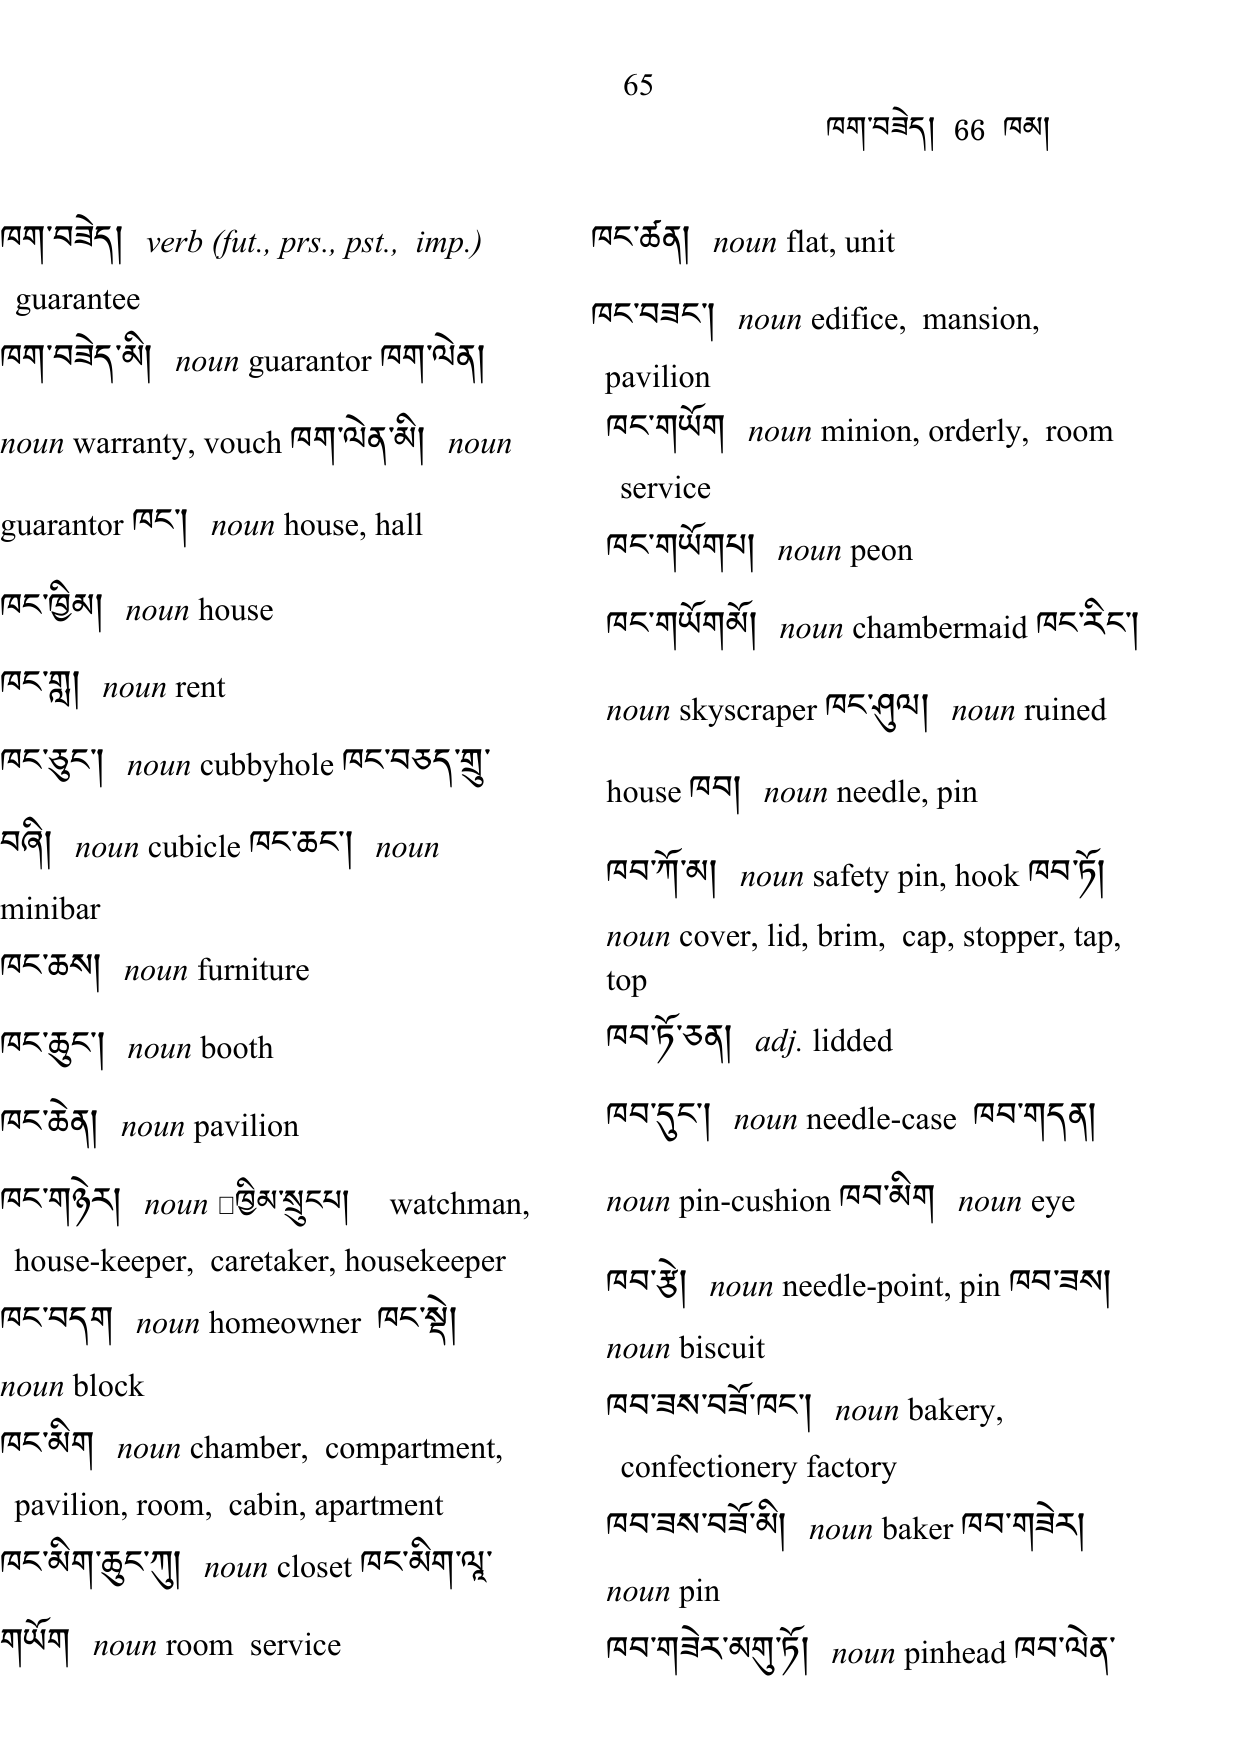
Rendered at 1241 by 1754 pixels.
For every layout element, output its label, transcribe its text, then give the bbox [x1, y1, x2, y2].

text ཁང་མིག་ཆུང་ཀུ། noun closet ཁང་མིག་ལཱ་གཡོག noun room service [0, 1534, 512, 1678]
text ཁབ་ཟས་བཟོ་ཁང་། noun bakery, confectionery factory [606, 1377, 1150, 1484]
text 65 [0, 67, 654, 103]
text ཁང་གླ། noun rent [0, 654, 591, 720]
text ཁབ་གཟེར་མགུ་ཏོ། noun pinhead ཁབ་ལེན་ལྕགས། noun magnet ཁབ་ལེན་ལྕགས་བཟོ། noun [606, 1620, 1146, 1686]
text ཁང་གཡོགཔ། noun peon [606, 517, 1182, 583]
text ཁག་བཟེད། verb (fut., prs., pst., imp.) guarantee [0, 209, 551, 316]
text ཁང་གཡོགམོ། noun chambermaid ཁང་རིང༌། noun skyscraper ཁང་ཤུལ། noun ruined house ཁབ། noun needle, pin [606, 595, 1168, 825]
text ཁང་བཟང༌། noun edifice, mansion, pavilion [591, 286, 1050, 394]
text ཁང་ཅུང༌། noun cubbyhole ཁང་བཅད་གྲུ་བཞི། noun cubicle ཁང་ཆང༌། noun minibar [0, 732, 525, 926]
text ཁབ་ཀོ་མ། noun safety pin, hook ཁབ་ཏོ། noun cover, lid, brim, cap, stopper, tap, top [606, 843, 1164, 997]
text ཁབ་ཟས་བཟོ་མི། noun baker ཁབ་གཟེར། noun pin [606, 1496, 1094, 1608]
text ཁབ་ཏོ་ཅན། adj. lidded [606, 1009, 1182, 1075]
text ཁབ་རྩེ། noun needle-point, pin ཁབ་ཟས། noun biscuit [606, 1253, 1146, 1365]
text ཁང་ཚན། noun flat, unit [591, 209, 1182, 275]
text ཁང་ཆེན། noun pavilion [0, 1093, 591, 1159]
text ཁང་ཁྱིམ། noun house [0, 577, 591, 643]
text ཁག་བཟེད་མི། noun guarantor ཁག་ལེན། noun warranty, vouch ཁག་ལེན་མི། noun guarantor ཁང་། noun house, hall [0, 328, 555, 558]
text ཁང་མིག noun chamber, compartment, pavilion, room, cabin, apartment [0, 1415, 555, 1523]
text ཁང་གཡོག noun minion, orderly, room service [606, 398, 1179, 506]
text ཁང་གཉེར། noun ཁྱིམ་སྲུངཔ། watchman, house-keeper, caretaker, housekeeper [0, 1171, 555, 1279]
text ཁག་བཟེད། 66 ཁམ། [0, 103, 1051, 161]
text ཁང་ཆས། noun furniture [0, 938, 591, 1004]
text ཁབ་དུང་། noun needle-case ཁབ་གདན། noun pin-cushion ཁབ་མིག noun eye [606, 1086, 1120, 1234]
text ཁང་ཆུང༌། noun booth [0, 1016, 591, 1082]
text ཁང་བདག noun homeowner ཁང་སྡེ། noun block [0, 1291, 509, 1403]
